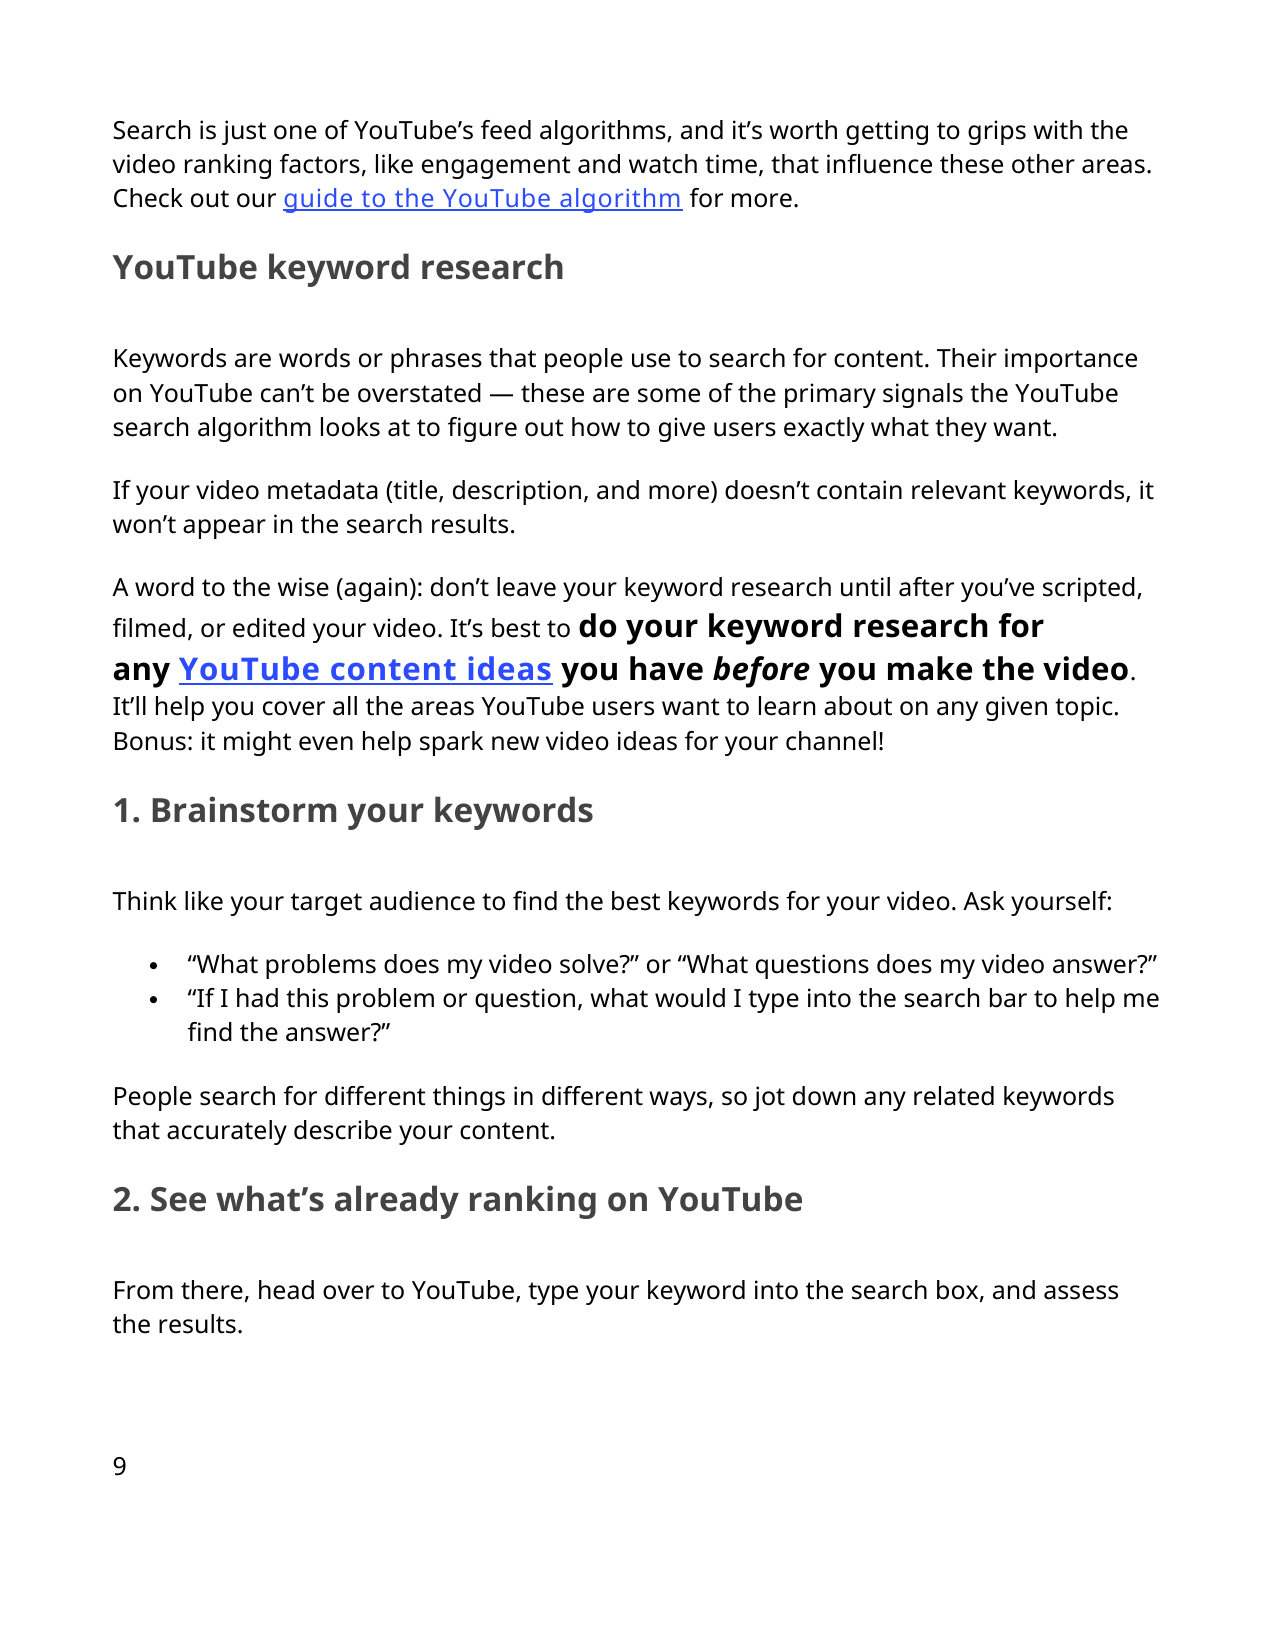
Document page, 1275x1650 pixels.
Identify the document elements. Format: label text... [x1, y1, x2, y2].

subtitle YouTube keyword research [112, 244, 1162, 289]
list “What problems does my video solve?” or “What questions does my video answer?” [150, 947, 1162, 981]
subtitle 2. See what’s already ranking on YouTube [112, 1176, 1162, 1221]
text Think like your target audience to find the best keywords for your video. Ask yourself: [112, 884, 1162, 918]
text From there, head over to YouTube, type your keyword into the search box, and assess the results. [112, 1273, 1162, 1341]
subtitle 1. Brainstorm your keywords [112, 786, 1162, 832]
text A word to the wise (again): don’t leave your keyword research until after you’ve scripted, filmed, or edited your video. It’s best to do your keyword research for any YouTube content ideas you have before you make the video. It’ll help you cover all the areas YouTube users want to learn about on any given topic. Bonus: it might even help spark new video ideas for your channel! [112, 570, 1162, 757]
text If your video metadata (title, description, and more) doesn’t contain relevant keywords, it won’t appear in the search results. [112, 472, 1162, 541]
text People search for different things in different ways, so jot down any related keywords that accurately describe your content. [112, 1078, 1162, 1146]
list “If I had this problem or question, what would I type into the search bar to help me find the answer?” [150, 981, 1162, 1049]
text Search is just one of YouTube’s feed algorithms, and it’s worth getting to grips with the video ranking factors, like engagement and watch time, that influence these other areas. Check out our guide to the YouTube algorithm for more. [112, 112, 1162, 215]
text Keywords are words or phrases that people use to search for content. Their importance on YouTube can’t be overstated — these are some of the primary signals the YouTube search algorithm looks at to figure out how to give users exactly what they want. [112, 341, 1162, 443]
